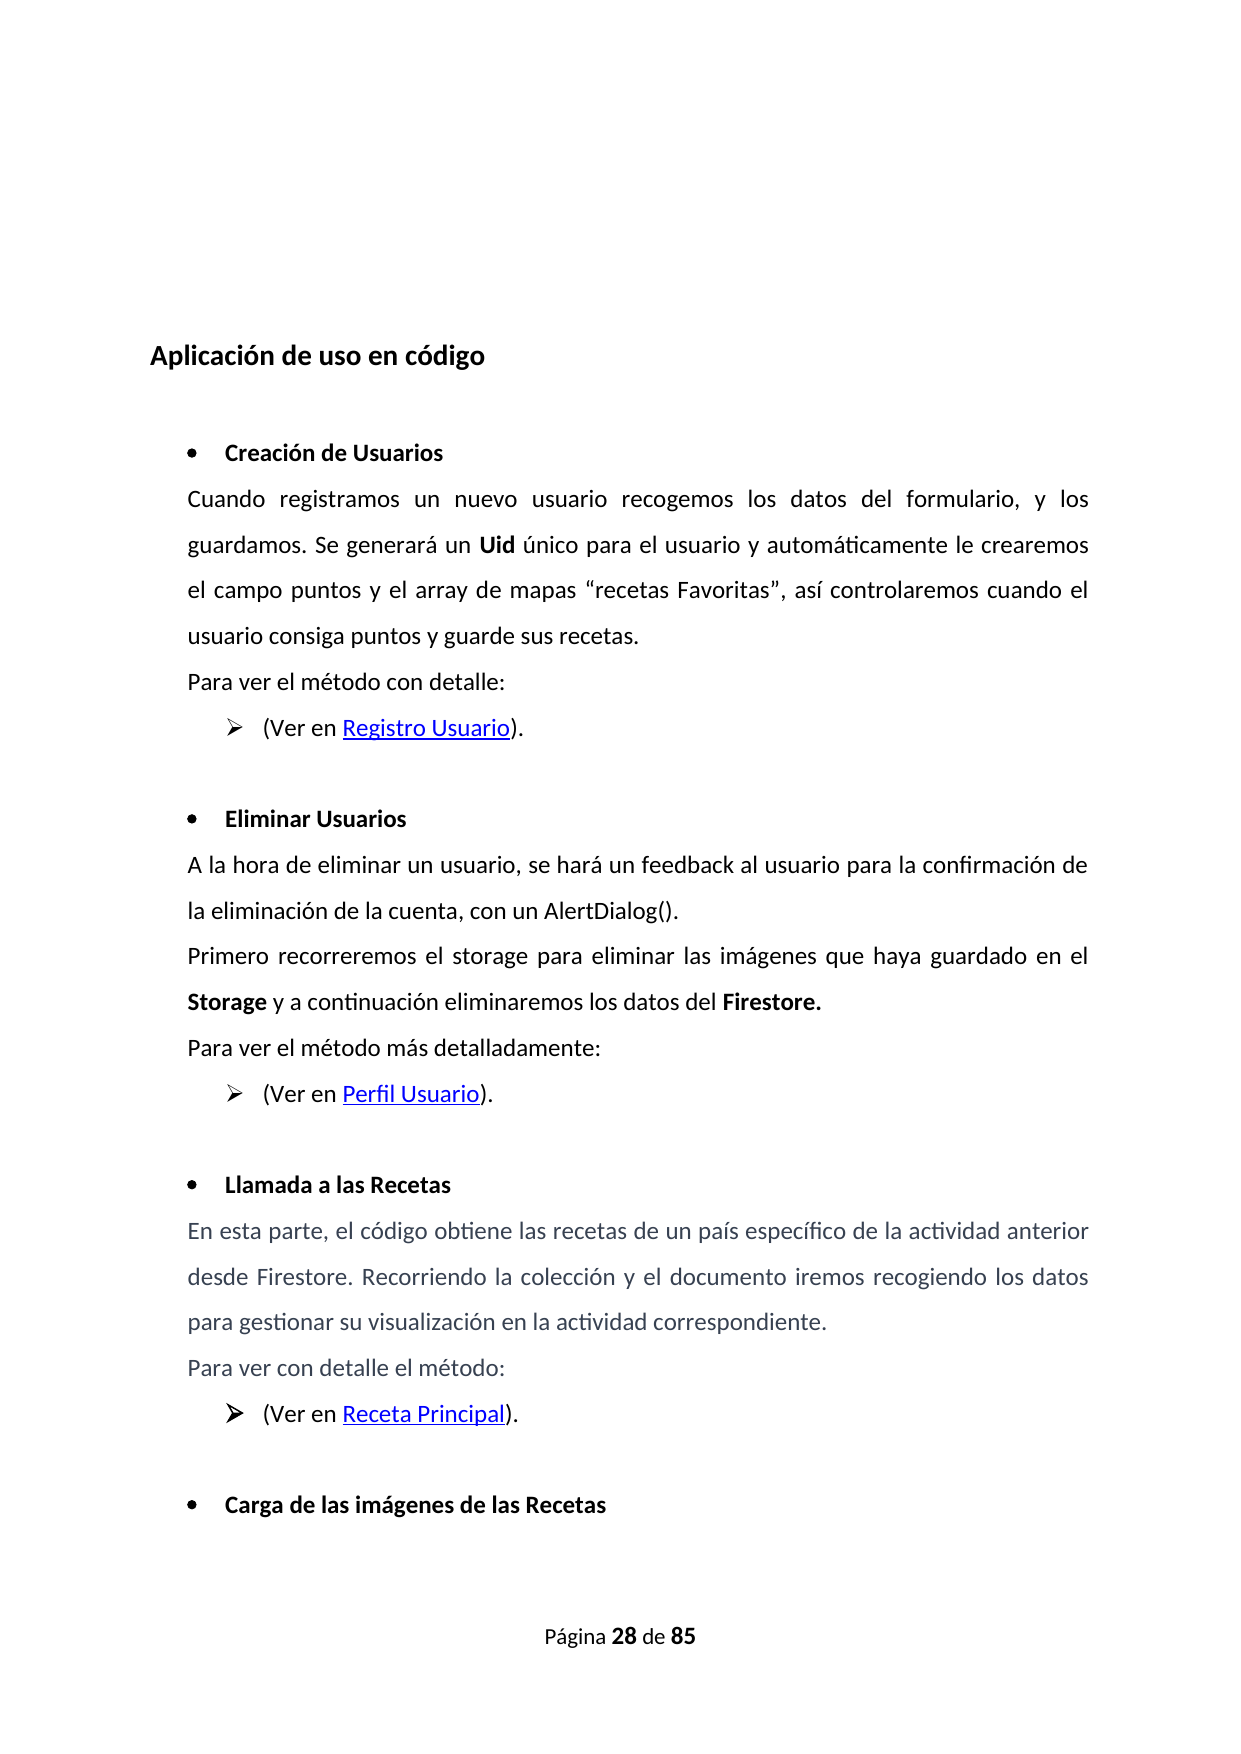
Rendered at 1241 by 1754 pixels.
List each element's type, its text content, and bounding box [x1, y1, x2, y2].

text Cuando registramos un nuevo usuario recogemos los datos del formulario, y los guardamos. Se generará un Uid único para el usuario y automáticamente le crearemos el campo puntos y el array de mapas “recetas Favoritas”, así controlaremos cuando el usuario consiga puntos y guarde sus recetas. [187, 483, 1090, 651]
list Carga de las imágenes de las Recetas [187, 1489, 1090, 1520]
text Primero recorreremos el storage para eliminar las imágenes que haya guardado en el Storage y a continuación eliminaremos los datos del Firestore. [187, 941, 1090, 1017]
text A la hora de eliminar un usuario, se hará un feedback al usuario para la confirmación de la eliminación de la cuenta, con un AlertDialog(). [187, 849, 1090, 925]
text En esta parte, el código obtiene las recetas de un país específico de la actividad anterior desde Firestore. Recorriendo la colección y el documento iremos recogiendo los datos para gestionar su visualización en la actividad correspondiente. [187, 1215, 1090, 1337]
list (Ver en Perfil Usuario). [225, 1078, 1090, 1108]
list Eliminar Usuarios [187, 803, 1090, 834]
list (Ver en Registro Usuario). [225, 712, 1090, 742]
list Llamada a las Recetas [187, 1169, 1090, 1200]
subtitle Aplicación de uso en código [150, 337, 1090, 373]
text Para ver el método con detalle: [187, 666, 1090, 697]
text Para ver el método más detalladamente: [187, 1032, 1090, 1062]
list (Ver en Receta Principal). [225, 1398, 1090, 1428]
list Creación de Usuarios [187, 437, 1090, 468]
text Para ver con detalle el método: [187, 1352, 1090, 1383]
